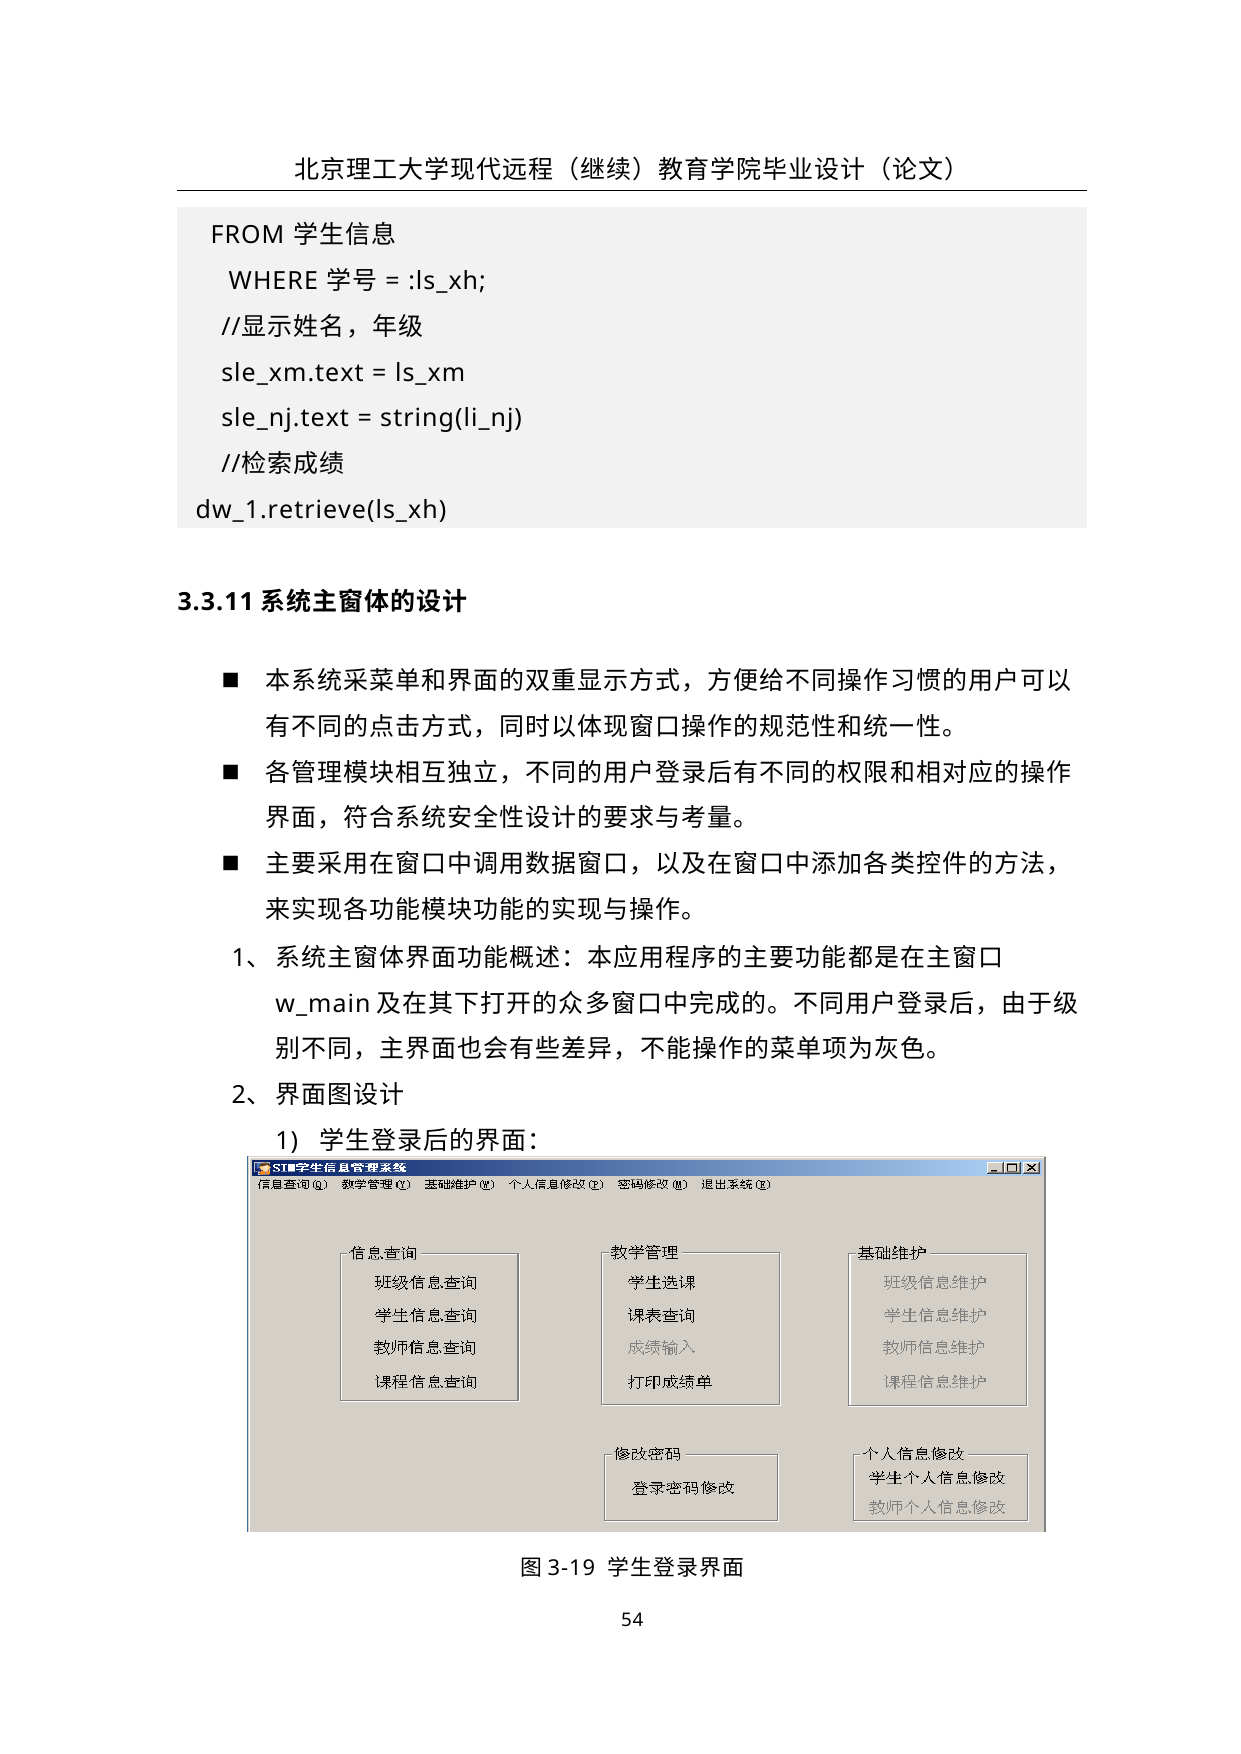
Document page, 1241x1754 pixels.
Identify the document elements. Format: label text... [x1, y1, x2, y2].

subtitle 系统主窗体的设计 [177, 557, 1087, 623]
list 系统主窗体界面功能概述：本应用程序的主要功能都是在主窗口w_main及在其下打开的众多窗口中完成的。不同用户登录后，由于级别不同，主界面也会有些差异，不能操作的菜单项为灰色。 [231, 928, 1087, 1065]
text //显示姓名，年级 [177, 298, 1087, 344]
text FROM 学生信息 [177, 207, 1087, 253]
text dw_1.retrieve(ls_xh) [177, 482, 1087, 528]
list 学生登录后的界面： [275, 1111, 1087, 1157]
list 主要采用在窗口中调用数据窗口，以及在窗口中添加各类控件的方法，来实现各功能模块功能的实现与操作。 [221, 836, 1087, 928]
text 图3-19 学生登录界面 [177, 1538, 1087, 1584]
list 各管理模块相互独立，不同的用户登录后有不同的权限和相对应的操作界面，符合系统安全性设计的要求与考量。 [221, 744, 1087, 836]
text WHERE 学号 = :ls_xh; [177, 253, 1087, 298]
list 本系统采菜单和界面的双重显示方式，方便给不同操作习惯的用户可以有不同的点击方式，同时以体现窗口操作的规范性和统一性。 [221, 653, 1087, 744]
text sle_nj.text = string(li_nj) [177, 390, 1087, 436]
text //检索成绩 [177, 436, 1087, 482]
text sle_xm.text = ls_xm [177, 344, 1087, 390]
picture [247, 1156, 1046, 1532]
list 界面图设计 [231, 1065, 1087, 1111]
